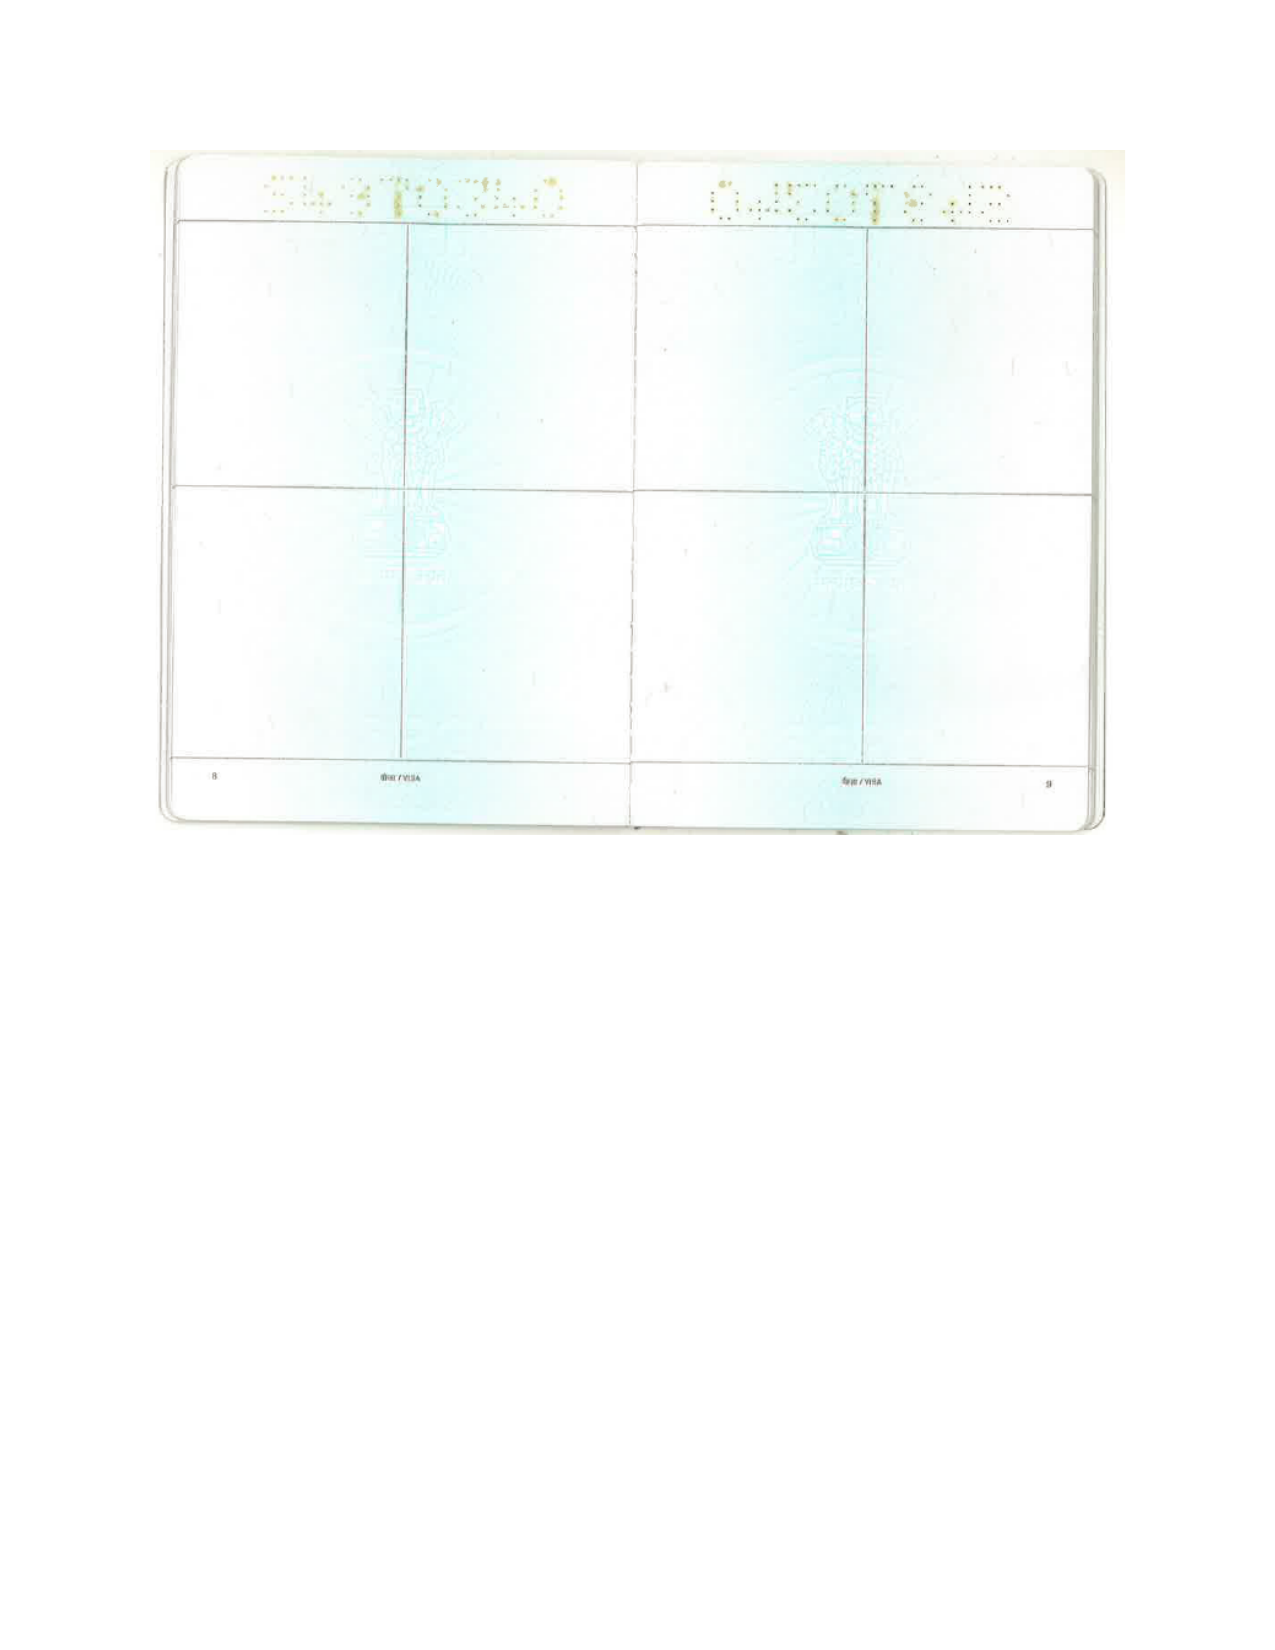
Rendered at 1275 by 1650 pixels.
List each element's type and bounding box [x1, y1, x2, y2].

picture [150, 150, 1125, 835]
